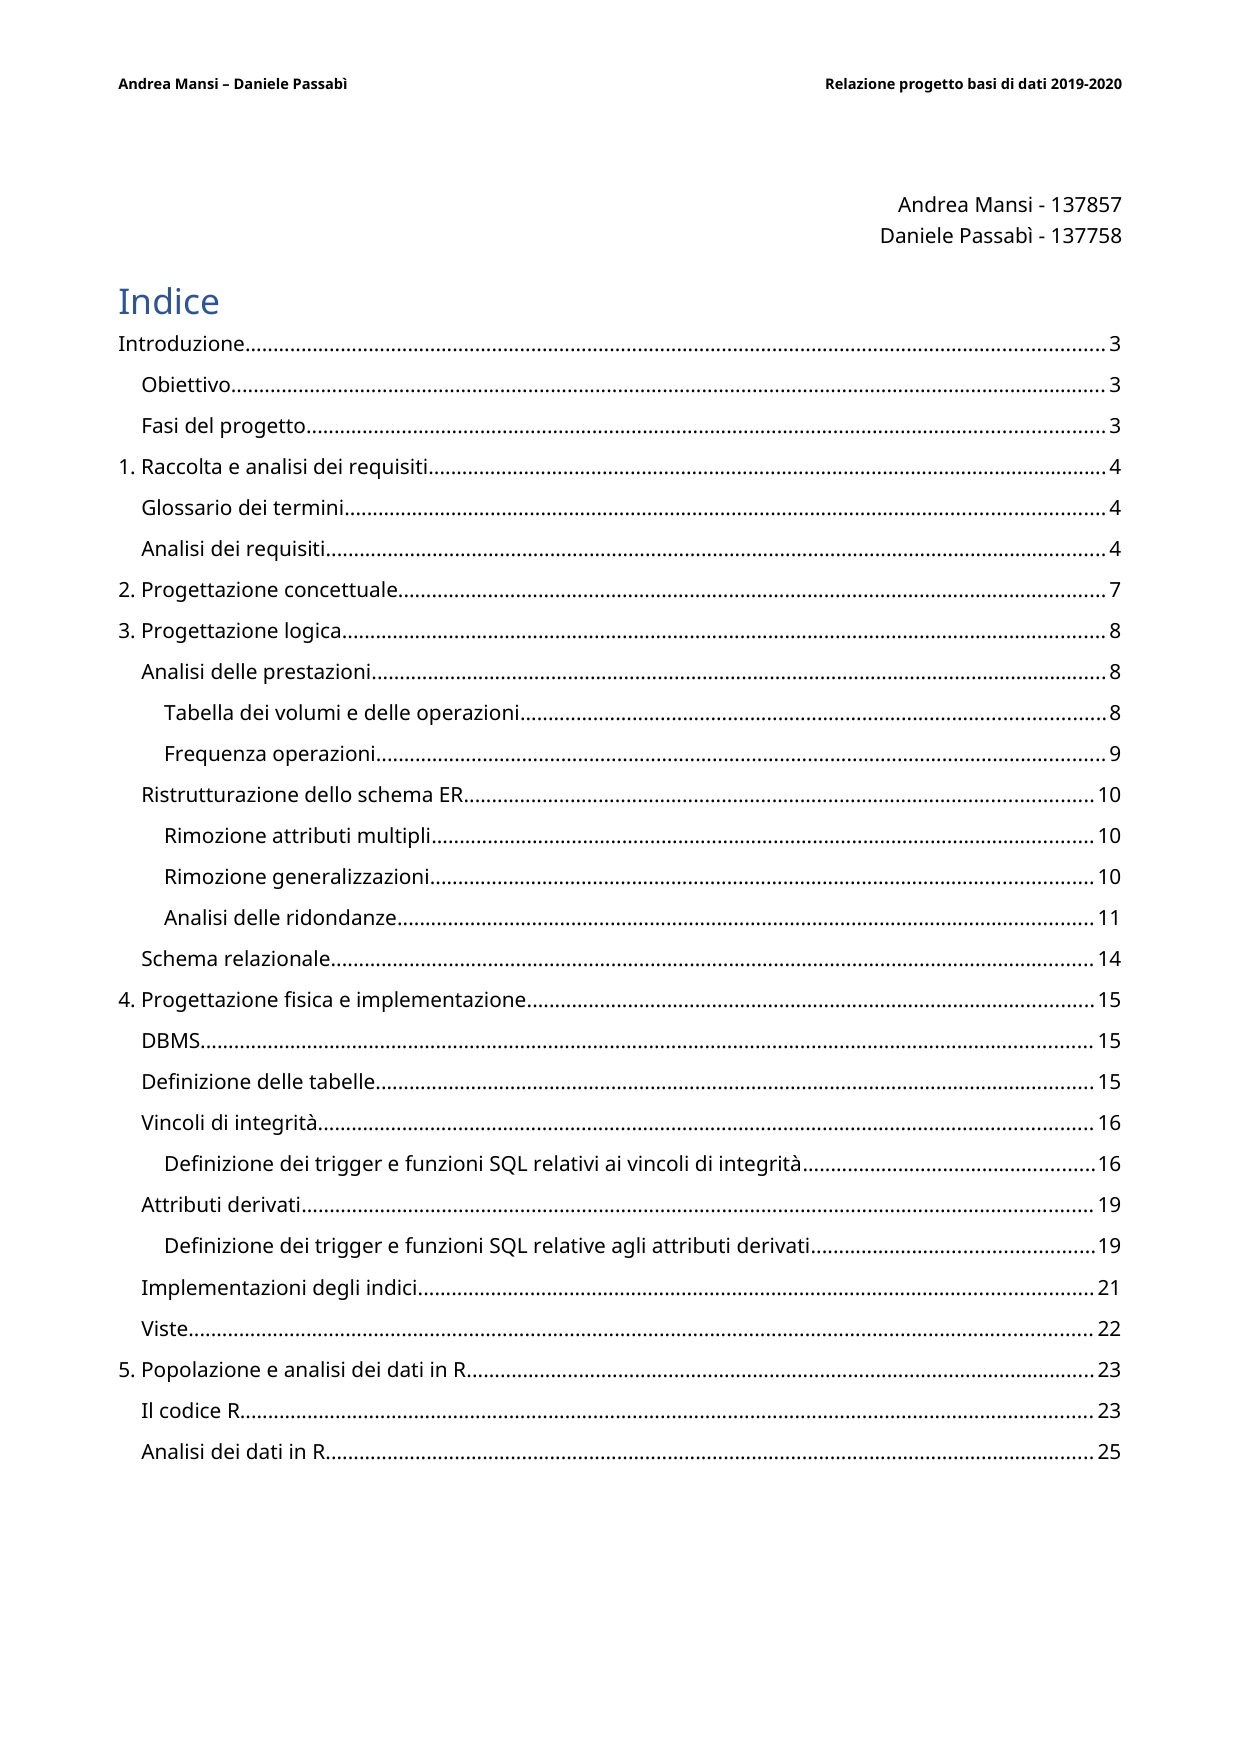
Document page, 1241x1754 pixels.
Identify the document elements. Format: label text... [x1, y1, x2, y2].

text Andrea Mansi - 137857 [118, 190, 1122, 219]
text Daniele Passabì - 137758 [118, 221, 1122, 249]
